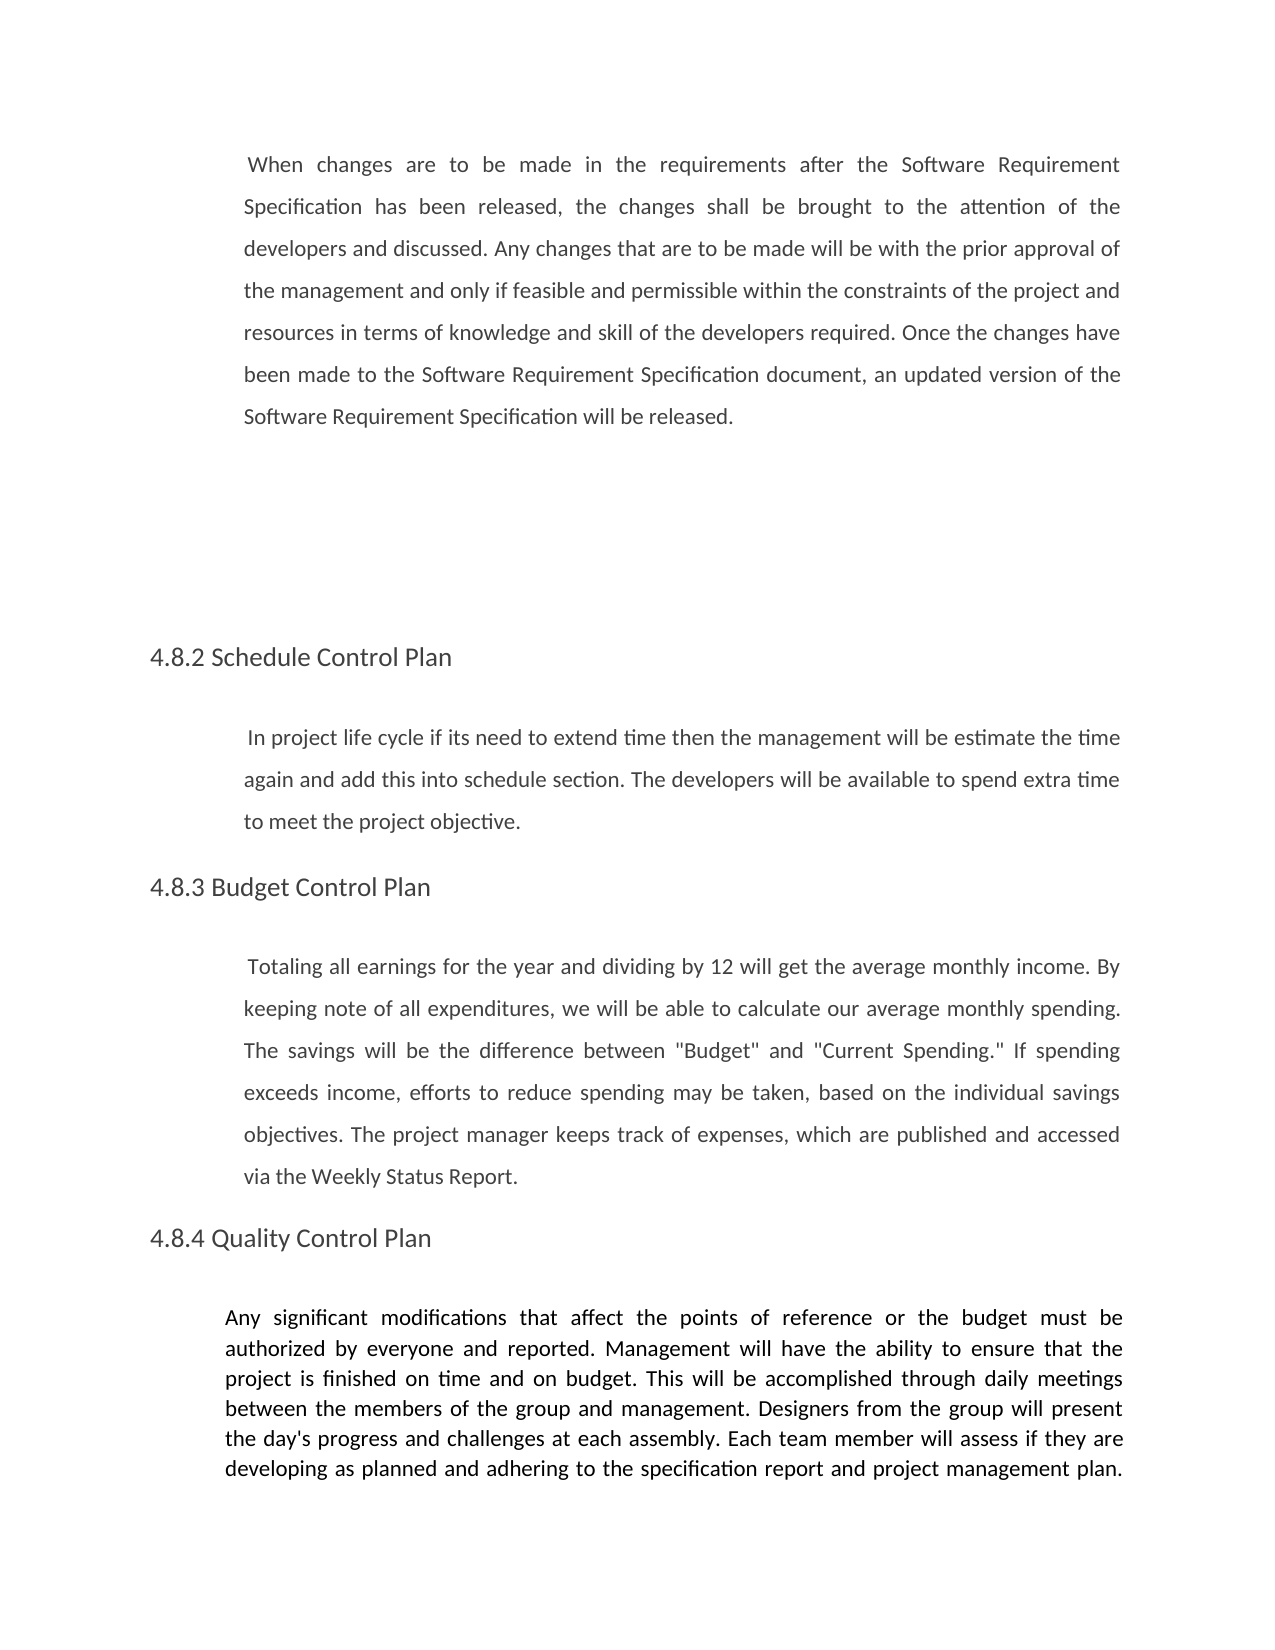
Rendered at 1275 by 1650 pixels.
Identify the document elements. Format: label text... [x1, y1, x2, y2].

text In project life cycle if its need to extend time then the management will be estimate the time again and add this into schedule section. The developers will be available to spend extra time to meet the project objective. [244, 723, 1122, 835]
subtitle 4.8.3 Budget Control Plan [150, 870, 1125, 903]
subtitle 4.8.2 Schedule Control Plan [150, 641, 1125, 674]
text When changes are to be made in the requirements after the Software Requirement Specification has been released, the changes shall be brought to the attention of the developers and discussed. Any changes that are to be made will be with the prior approval of the management and only if feasible and permissible within the constraints of the project and resources in terms of knowledge and skill of the developers required. Once the changes have been made to the Software Requirement Specification document, an updated version of the Software Requirement Specification will be released. [244, 150, 1122, 430]
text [225, 1303, 1125, 1482]
subtitle 4.8.4 Quality Control Plan [150, 1221, 1125, 1254]
text Totaling all earnings for the year and dividing by 12 will get the average monthly income. By keeping note of all expenditures, we will be able to calculate our average monthly spending. The savings will be the difference between "Budget" and "Current Spending." If spending exceeds income, efforts to reduce spending may be taken, based on the individual savings objectives. The project manager keeps track of expenses, which are published and accessed via the Weekly Status Report. [244, 952, 1122, 1190]
